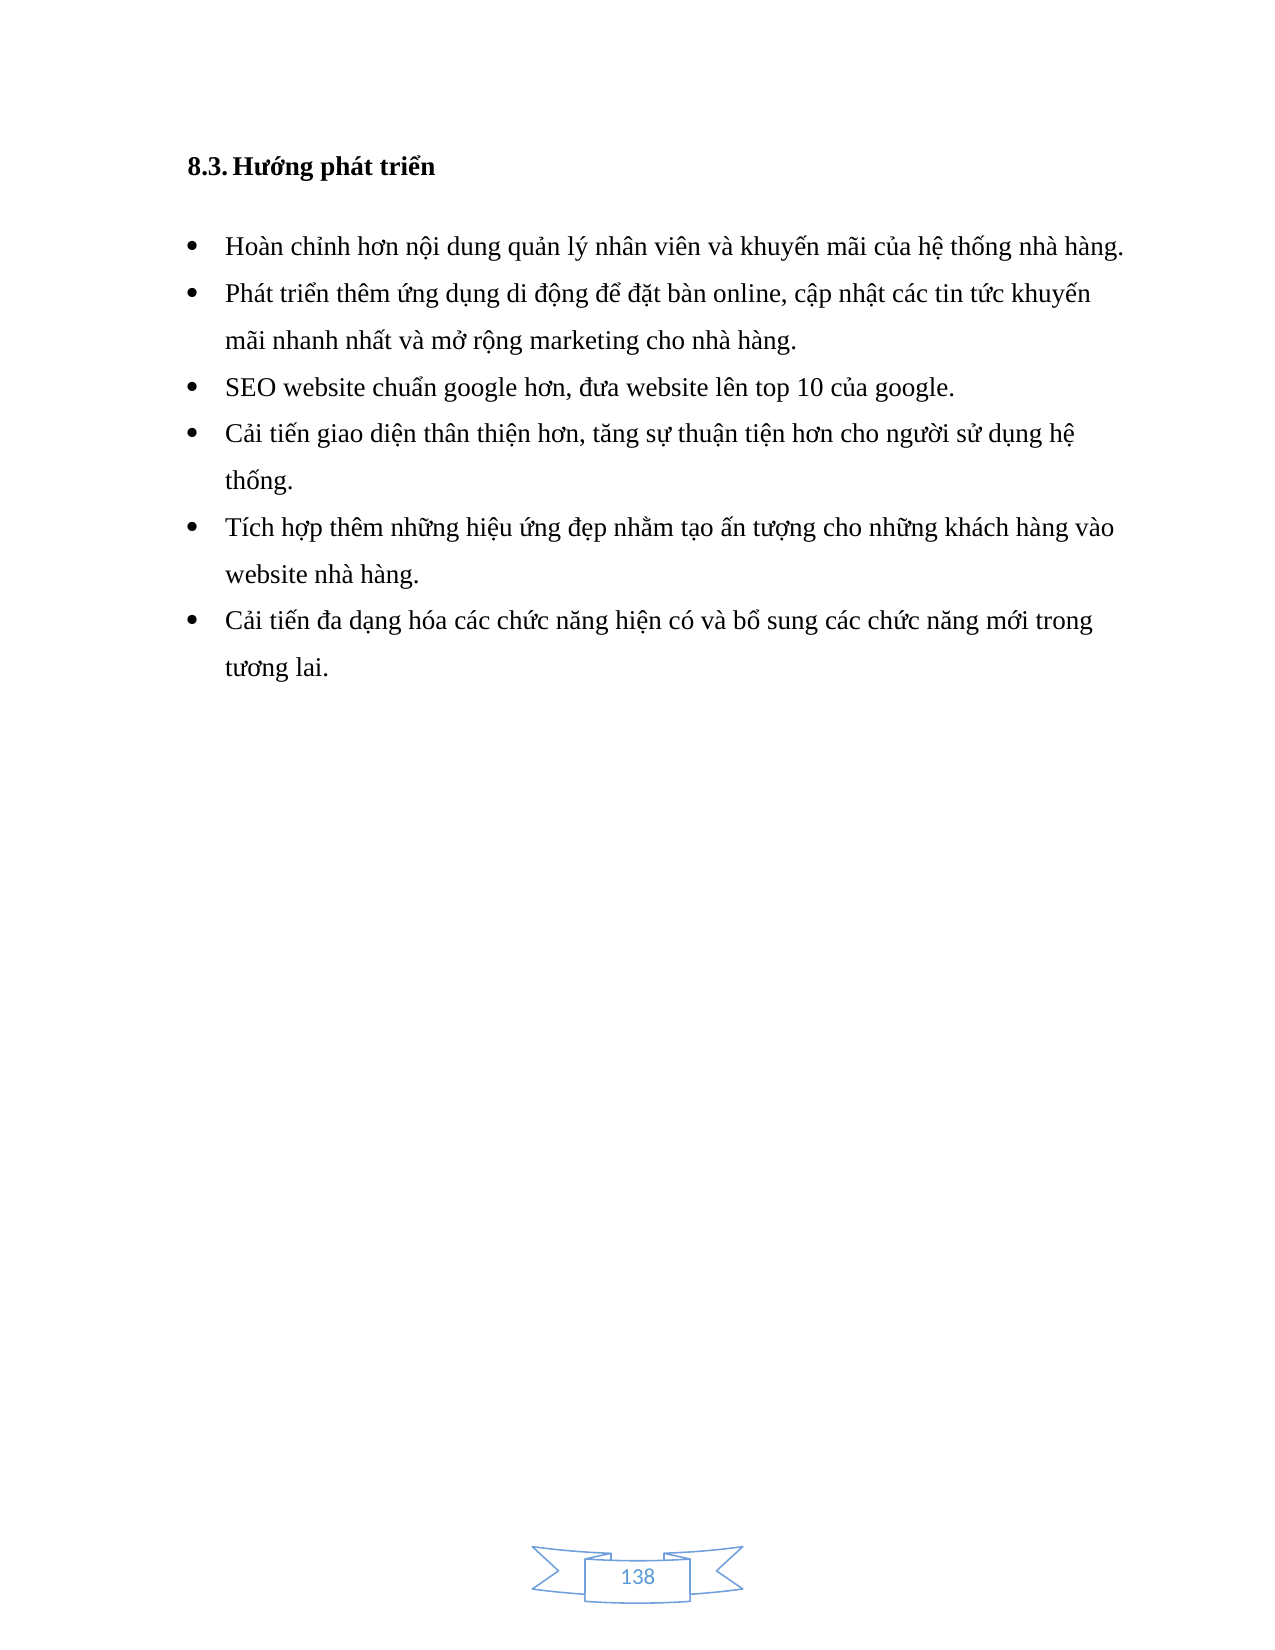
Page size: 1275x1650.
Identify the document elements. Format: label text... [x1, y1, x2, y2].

list SEO website chuẩn google hơn, đưa website lên top 10 của google. [187, 371, 1125, 402]
list Cải tiến đa dạng hóa các chức năng hiện có và bổ sung các chức năng mới trong tương lai. [187, 604, 1125, 682]
list Hoàn chỉnh hơn nội dung quản lý nhân viên và khuyến mãi của hệ thống nhà hàng. [187, 230, 1125, 262]
list Phát triển thêm ứng dụng di động để đặt bàn online, cập nhật các tin tức khuyến mãi nhanh nhất và mở rộng marketing cho nhà hàng. [187, 277, 1125, 355]
list Tích hợp thêm những hiệu ứng đẹp nhằm tạo ấn tượng cho những khách hàng vào website nhà hàng. [187, 511, 1125, 589]
list Cải tiến giao diện thân thiện hơn, tăng sự thuận tiện hơn cho người sử dụng hệ thống. [187, 418, 1125, 496]
subtitle Hướng phát triển [187, 150, 1125, 181]
